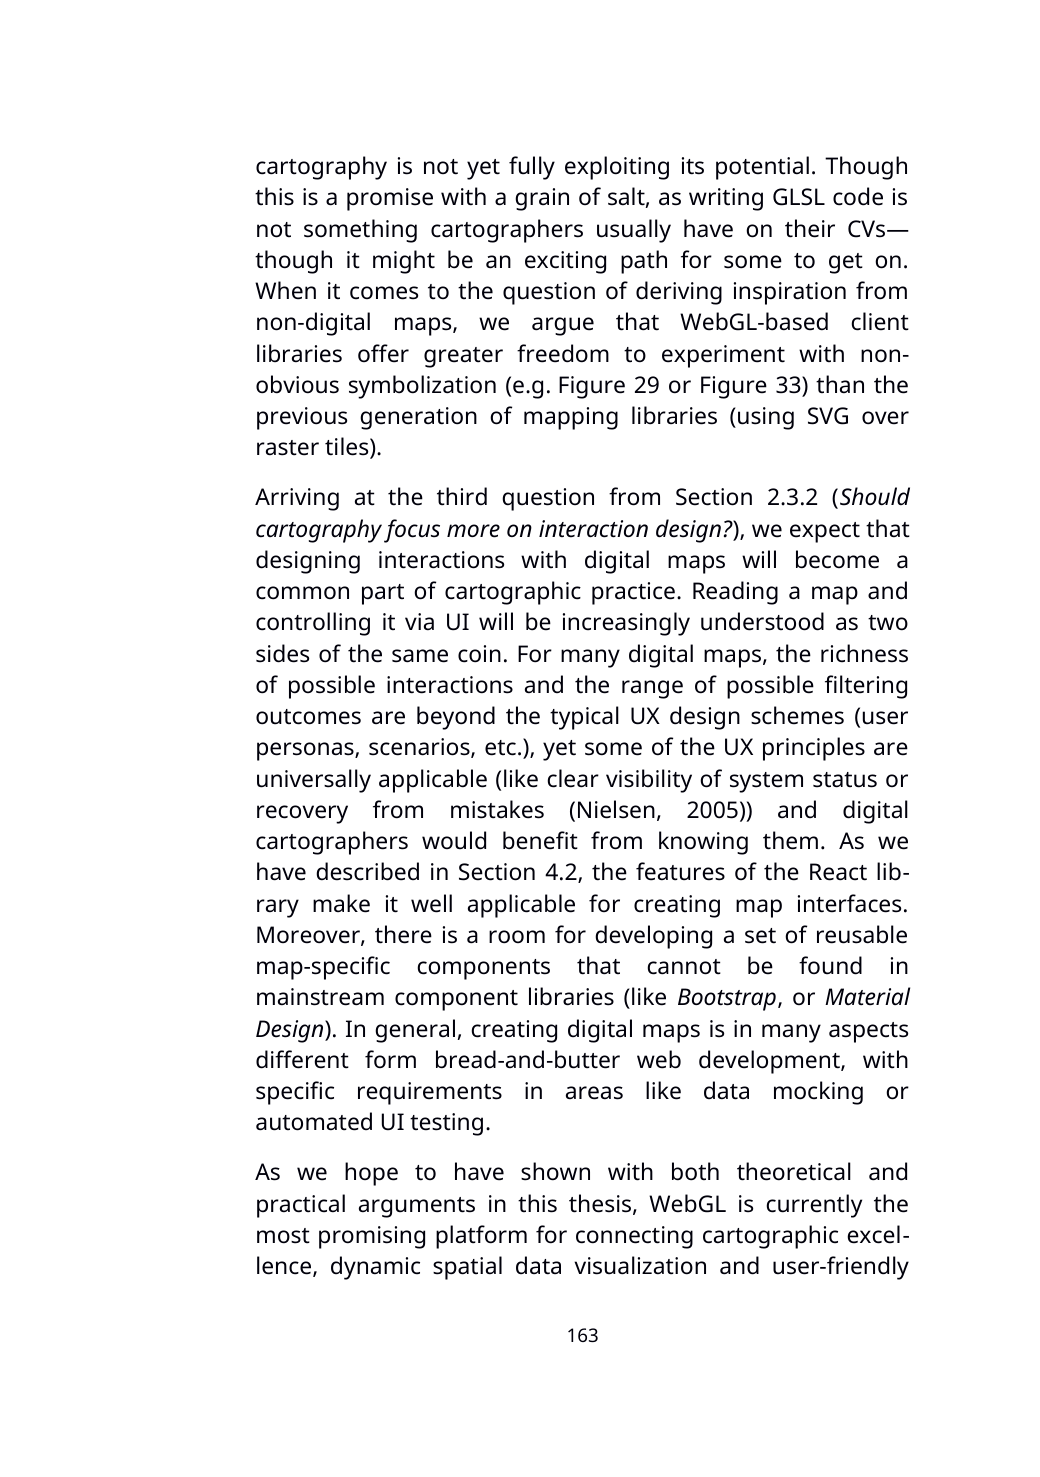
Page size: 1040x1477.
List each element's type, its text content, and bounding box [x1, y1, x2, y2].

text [255, 150, 910, 462]
text Arriving at the third question from Section 2.3.2 (Should cartography focus more on interaction design?), we expect that designing interactions with digital maps will become a common part of cartographic practice. Reading a map and controlling it via UI will be increasingly understood as two sides of the same coin. For many digital maps, the richness of possible interactions and the range of possible filtering outcomes are beyond the typical UX design schemes (user personas, scenarios, etc.), yet some of the UX principles are universally applicable (like clear visibility of system status or recovery from mistakes (Nielsen, 2005)) and digital cartographers would benefit from knowing them. As we have described in Section 4.2, the features of the React library make it well applicable for creating map interfaces. Moreover, there is a room for developing a set of reusable map-specific components that cannot be found in mainstream component libraries (like Bootstrap, or Material Design). In general, creating digital maps is in many aspects different form bread-and-butter web development, with specific requirements in areas like data mocking or automated UI testing. [255, 481, 910, 1137]
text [255, 1156, 910, 1281]
